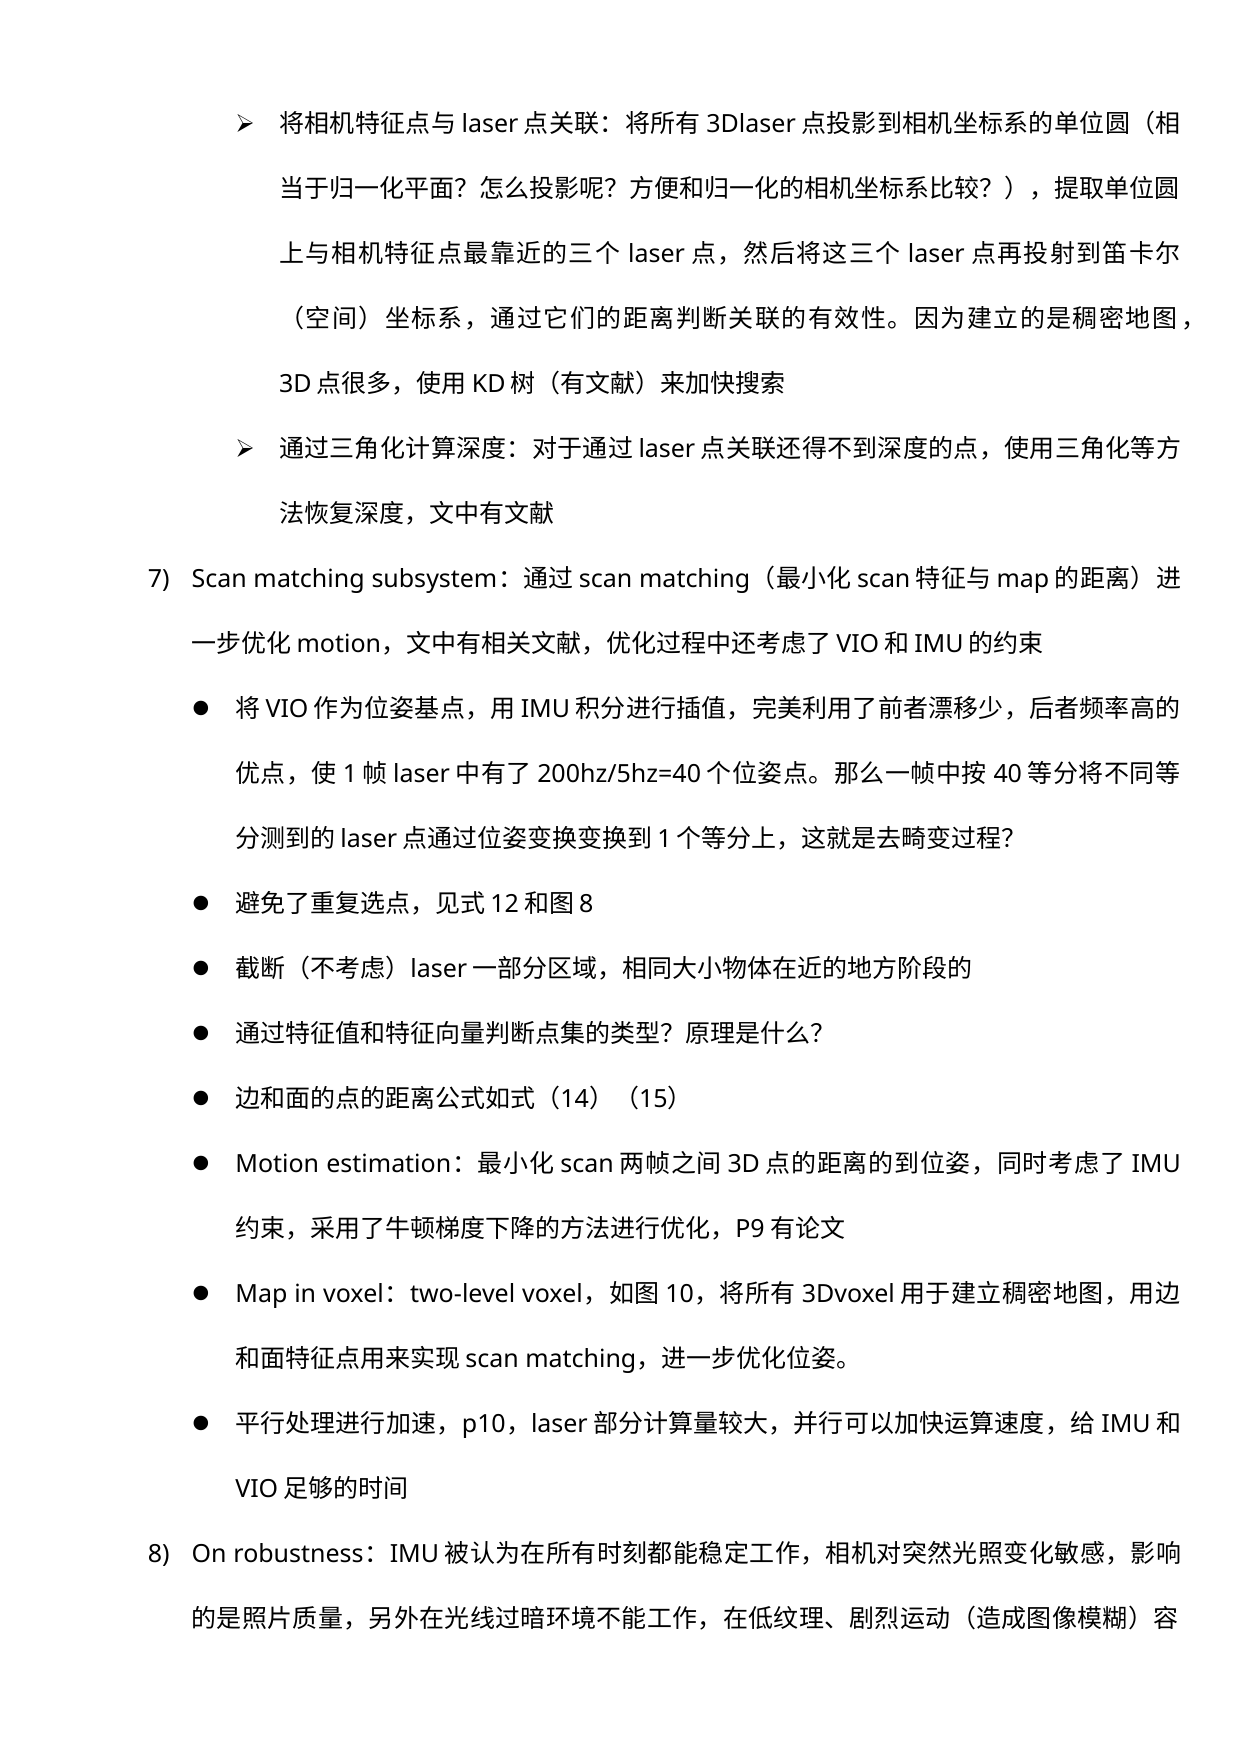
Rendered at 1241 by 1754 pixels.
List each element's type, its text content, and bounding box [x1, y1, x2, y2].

list 避免了重复选点，见式12和图8 [191, 869, 1181, 934]
list 将相机特征点与laser点关联：将所有3Dlaser点投影到相机坐标系的单位圆（相当于归一化平面？怎么投影呢？方便和归一化的相机坐标系比较？），提取单位圆上与相机特征点最靠近的三个laser点，然后将这三个laser点再投射到笛卡尔（空间）坐标系，通过它们的距离判断关联的有效性。因为建立的是稠密地图，3D点很多，使用KD树（有文献）来加快搜索 [235, 89, 1181, 414]
list 边和面的点的距离公式如式（14）（15） [191, 1064, 1181, 1129]
list Scan matching subsystem：通过scan matching（最小化scan特征与map的距离）进一步优化motion，文中有相关文献，优化过程中还考虑了VIO和IMU的约束 [148, 544, 1181, 674]
list 平行处理进行加速，p10，laser部分计算量较大，并行可以加快运算速度，给IMU和VIO足够的时间 [191, 1389, 1181, 1519]
list 将VIO作为位姿基点，用IMU积分进行插值，完美利用了前者漂移少，后者频率高的优点，使1帧laser中有了200hz/5hz=40个位姿点。那么一帧中按40等分将不同等分测到的laser点通过位姿变换变换到1个等分上，这就是去畸变过程？ [191, 674, 1181, 869]
list 通过特征值和特征向量判断点集的类型？原理是什么？ [191, 999, 1181, 1064]
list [148, 1519, 1181, 1649]
list 通过三角化计算深度：对于通过laser点关联还得不到深度的点，使用三角化等方法恢复深度，文中有文献 [235, 414, 1181, 544]
list Map in voxel：two-level voxel，如图10，将所有3Dvoxel用于建立稠密地图，用边和面特征点用来实现scan matching，进一步优化位姿。 [191, 1259, 1181, 1389]
list Motion estimation：最小化scan两帧之间3D点的距离的到位姿，同时考虑了IMU约束，采用了牛顿梯度下降的方法进行优化，P9有论文 [191, 1129, 1181, 1259]
list 截断（不考虑）laser一部分区域，相同大小物体在近的地方阶段的 [191, 934, 1181, 999]
